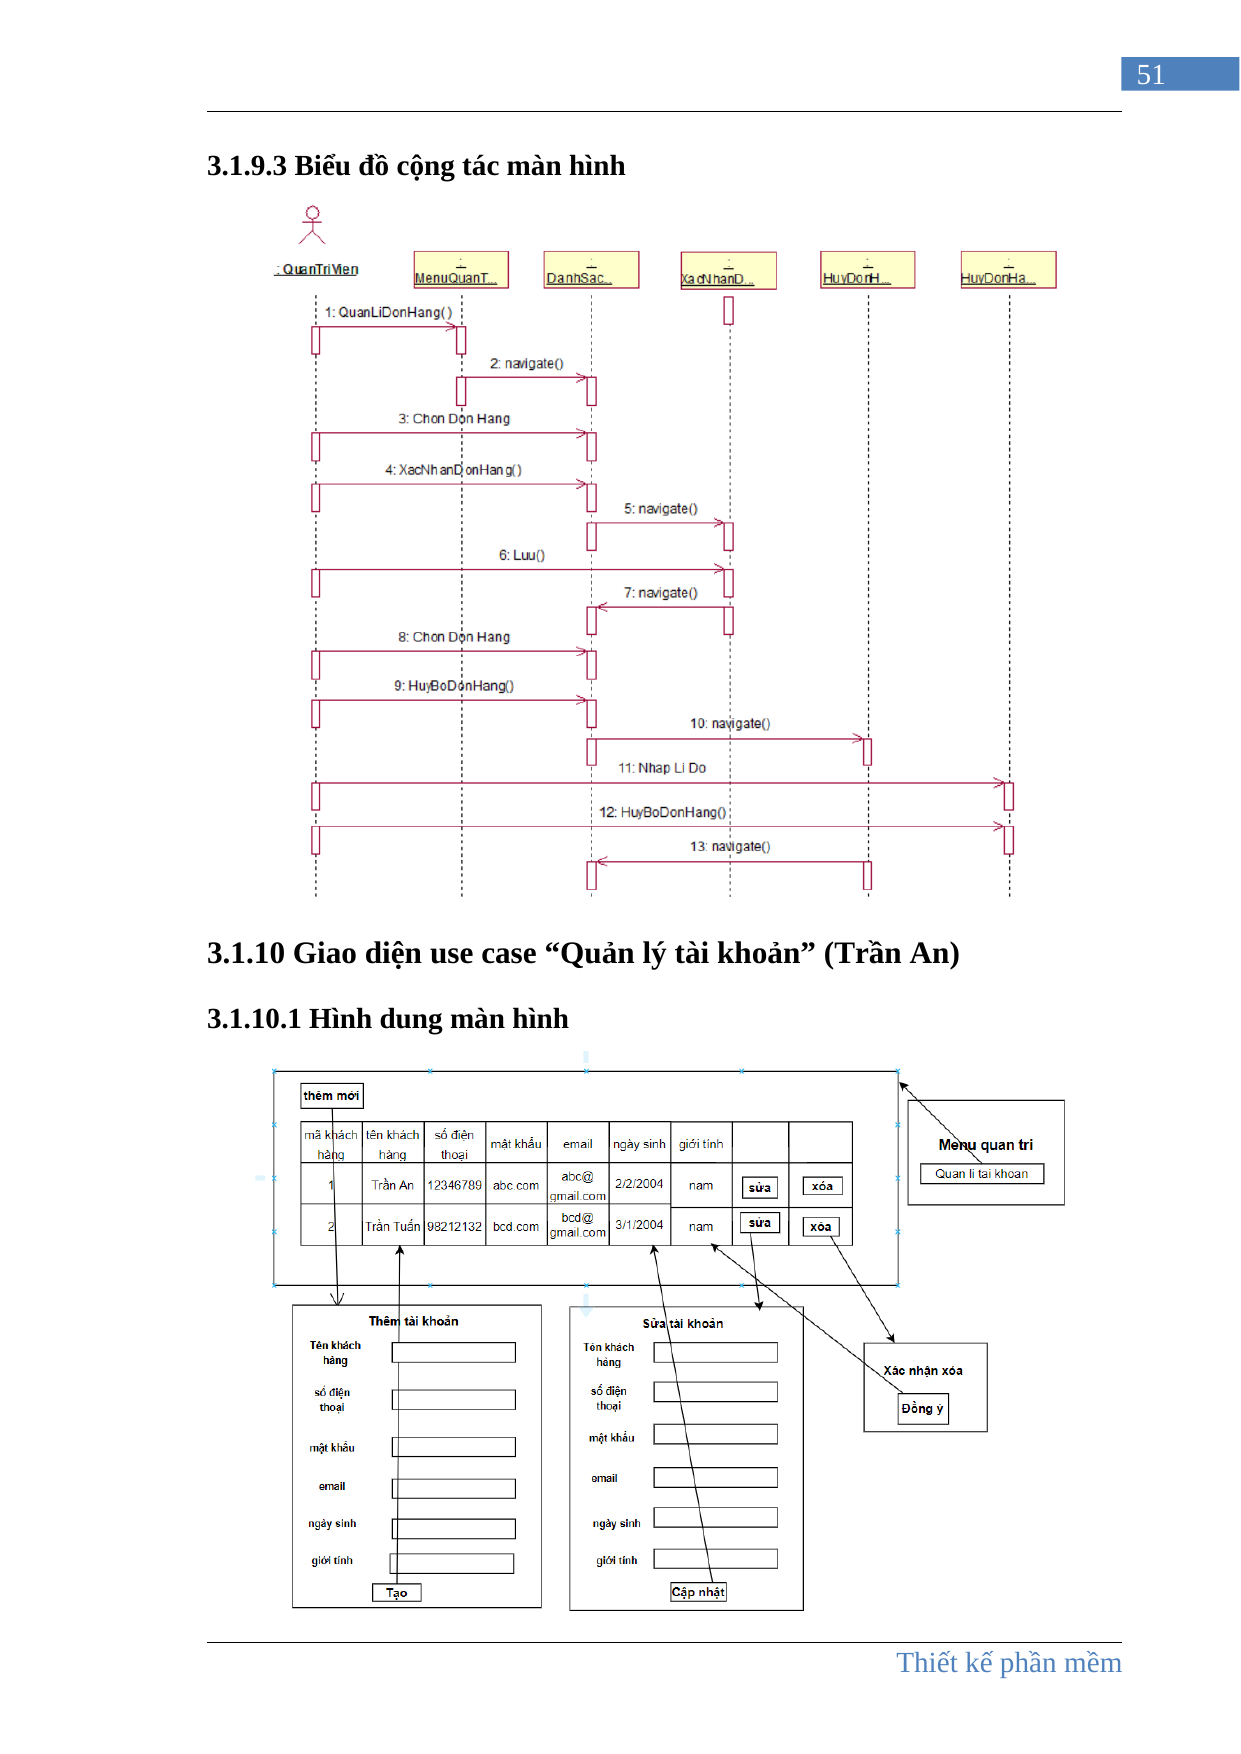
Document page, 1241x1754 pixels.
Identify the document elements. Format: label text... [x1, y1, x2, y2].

picture [259, 198, 1070, 897]
text 3.1.9.3 Biểu đồ cộng tác màn hình [207, 148, 1122, 181]
text 3.1.10.1 Hình dung màn hình [207, 1001, 1122, 1034]
subtitle 3.1.10 Giao diện use case “Quản lý tài khoản” (Trần An) [207, 934, 1122, 970]
picture [255, 1051, 1074, 1624]
